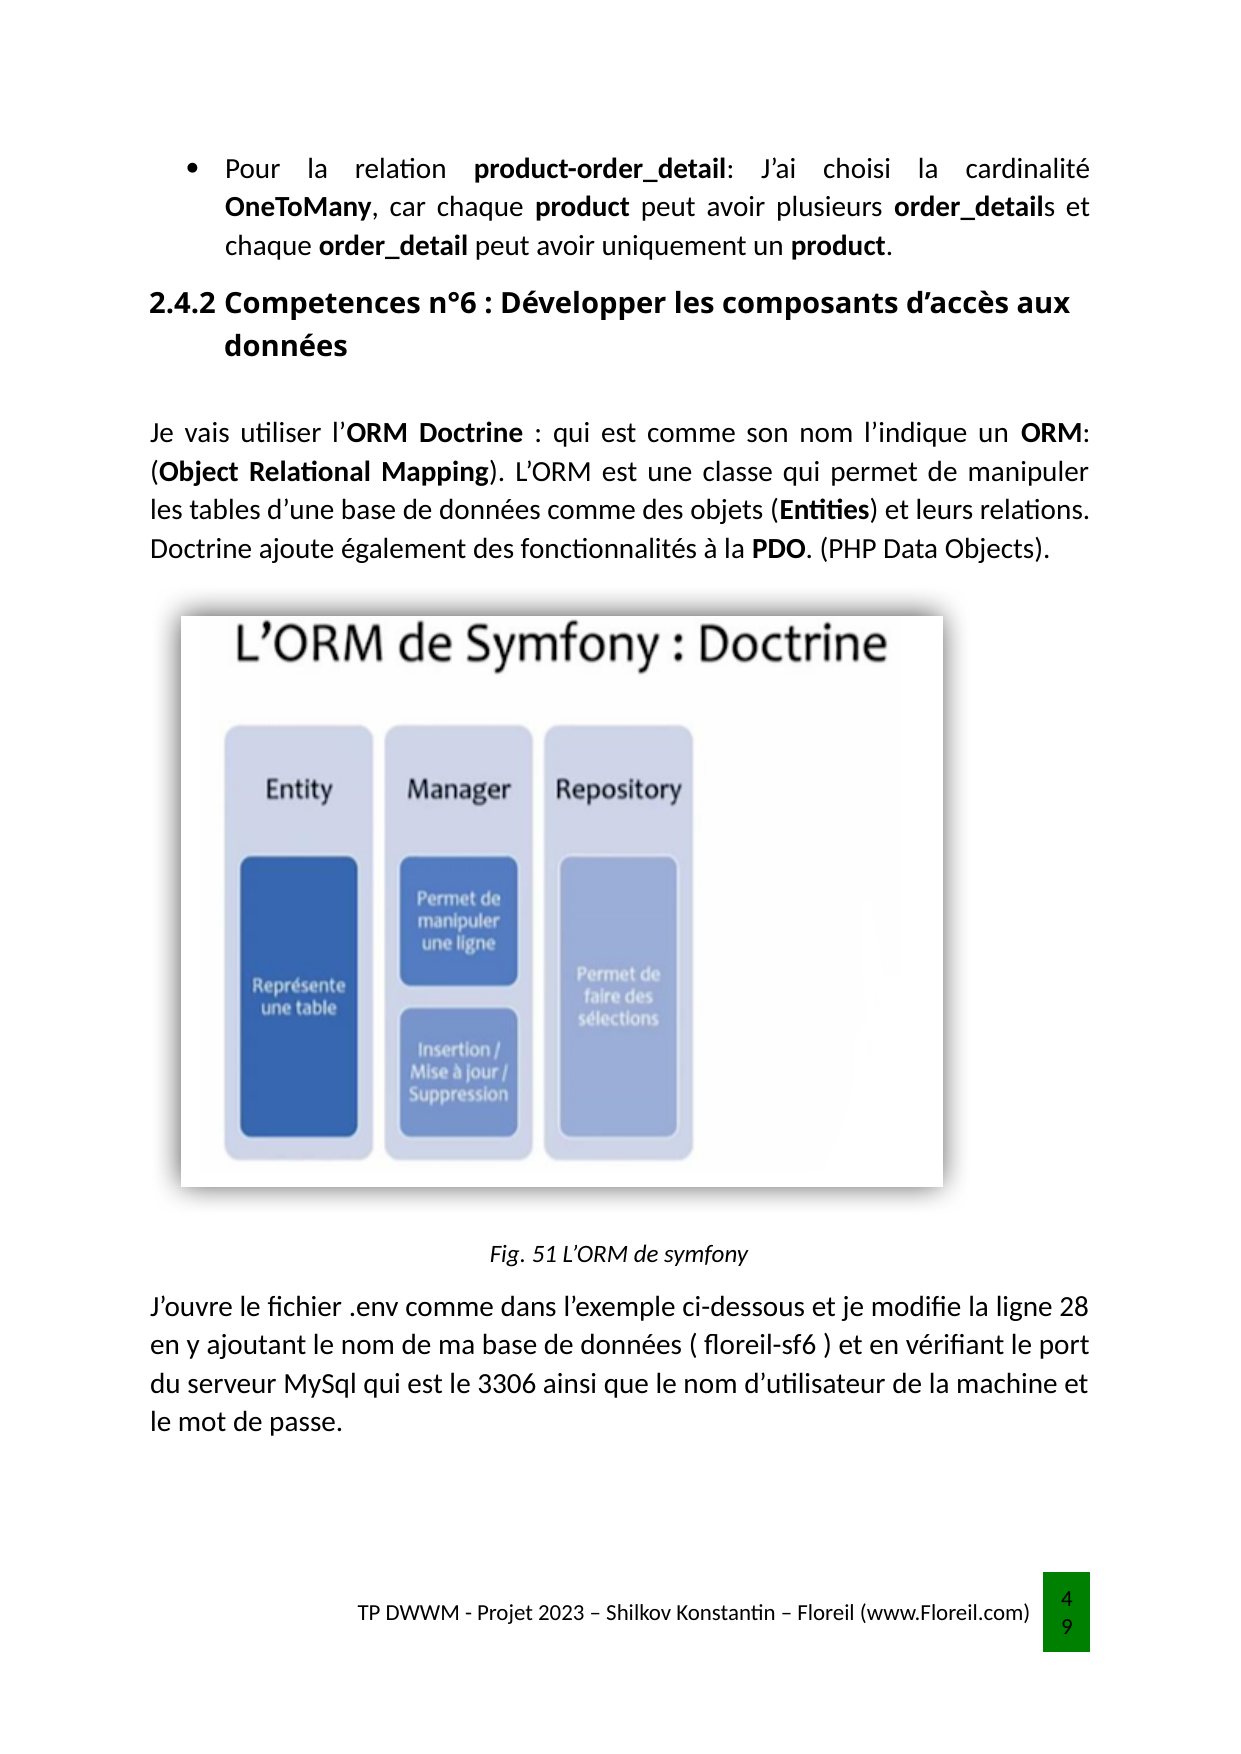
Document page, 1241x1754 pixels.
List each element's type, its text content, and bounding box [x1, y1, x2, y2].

subtitle Competences n°6 : Développer les composants d’accès aux données [149, 282, 1090, 364]
text J’ouvre le fichier .env comme dans l’exemple ci-dessous et je modifie la ligne 28 en y ajoutant le nom de ma base de données ( floreil-sf6 ) et en vérifiant le port du serveur MySql qui est le 3306 ainsi que le nom d’utilisateur de la machine et le mot de passe. [150, 1288, 1090, 1439]
list Pour la relation product-order_detail: J’ai choisi la cardinalité OneToMany, car chaque product peut avoir plusieurs order_details et chaque order_detail peut avoir uniquement un product. [187, 150, 1090, 262]
text Je vais utiliser l’ORM Doctrine : qui est comme son nom l’indique un ORM: (Object Relational Mapping). L’ORM est une classe qui permet de manipuler les tables d’une base de données comme des objets (Entities) et leurs relations. Doctrine ajoute également des fonctionnalités à la PDO. (PHP Data Objects). [150, 414, 1090, 565]
text Fig. 51 L’ORM de symfony [150, 1238, 1090, 1269]
picture [181, 616, 943, 1187]
